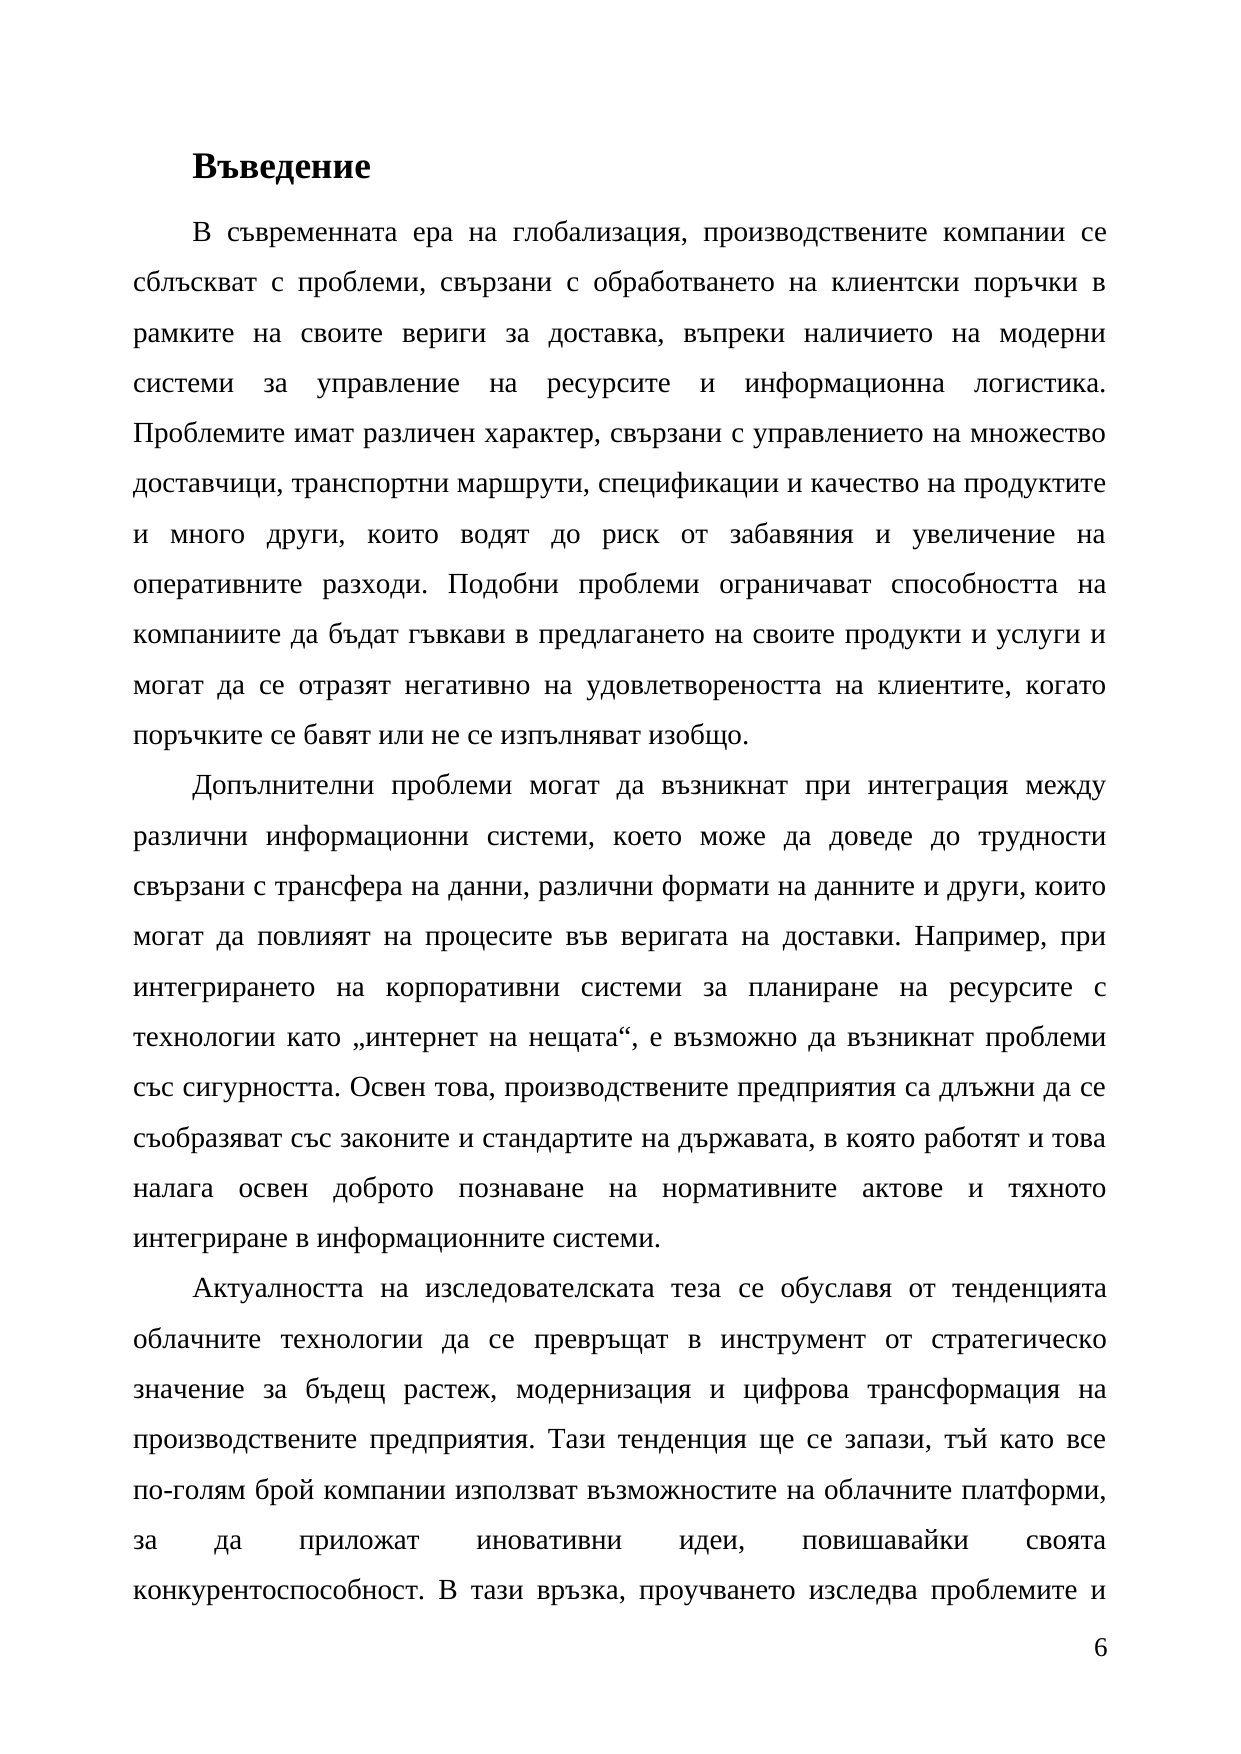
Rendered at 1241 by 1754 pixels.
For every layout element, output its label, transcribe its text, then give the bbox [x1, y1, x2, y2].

subtitle Въведение [133, 143, 1107, 186]
text Допълнителни проблеми могат да възникнат при интеграция между различни информационни системи, което може да доведе до трудности свързани с трансфера на данни, различни формати на данните и други, които могат да повлияят на процесите във веригата на доставки. Например, при интегрирането на корпоративни системи за планиране на ресурсите с технологии като „интернет на нещата“, е възможно да възникнат проблеми със сигурността. Освен това, производствените предприятия са длъжни да се съобразяват със законите и стандартите на държавата, в която работят и това налага освен доброто познаване на нормативните актове и тяхното интегриране в информационните системи. [133, 767, 1107, 1254]
text В съвременната ера на глобализация, производствените компании се сблъскват с проблеми, свързани с обработването на клиентски поръчки в рамките на своите вериги за доставка, въпреки наличието на модерни системи за управление на ресурсите и информационна логистика. Проблемите имат различен характер, свързани с управлението на множество доставчици, транспортни маршрути, спецификации и качество на продуктите и много други, които водят до риск от забавяния и увеличение на оперативните разходи. Подобни проблеми ограничават способността на компаниите да бъдат гъвкави в предлагането на своите продукти и услуги и могат да се отразят негативно на удовлетвореността на клиентите, когато поръчките се бавят или не се изпълняват изобщо. [133, 214, 1107, 751]
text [133, 1271, 1107, 1606]
